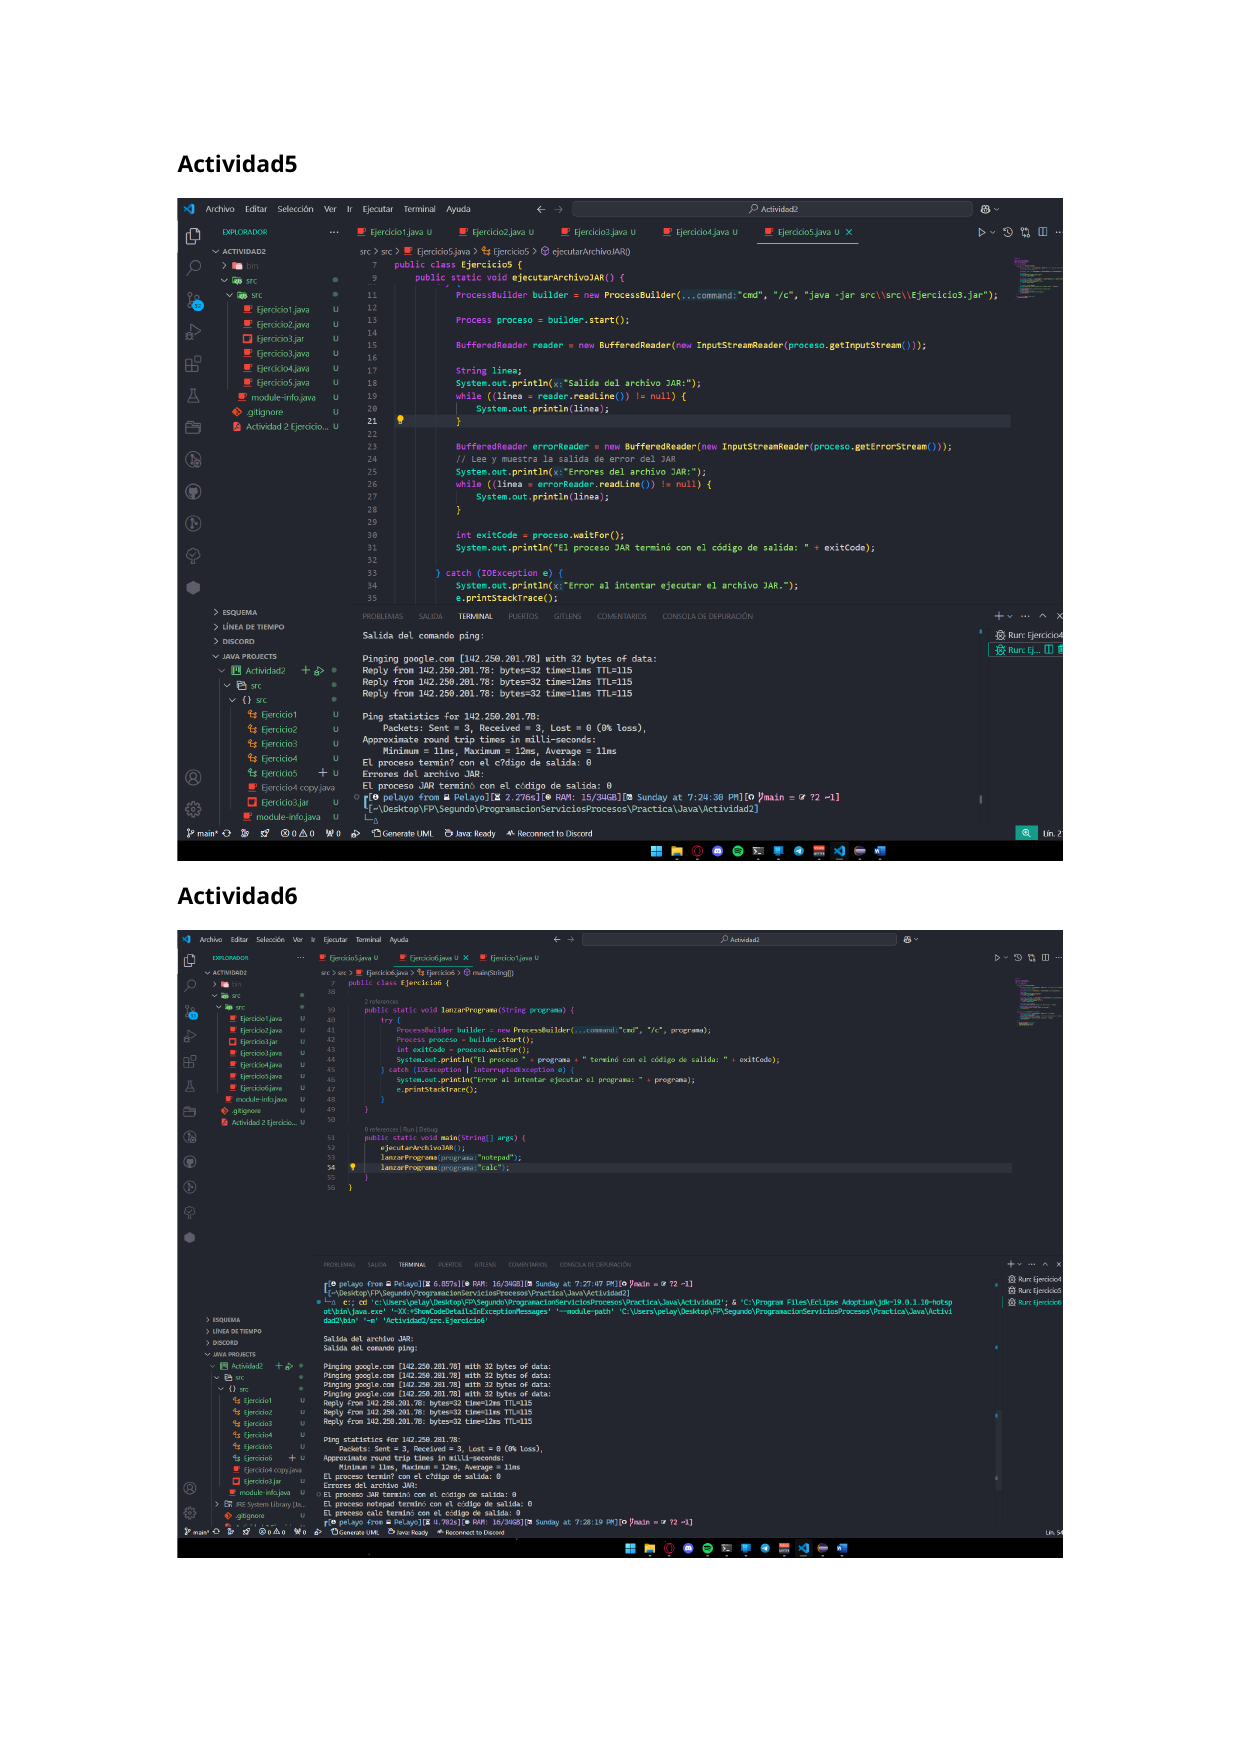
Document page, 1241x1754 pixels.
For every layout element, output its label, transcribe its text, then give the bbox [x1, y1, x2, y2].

text Actividad5 [177, 148, 1063, 179]
picture [177, 198, 1063, 861]
picture [177, 930, 1063, 1558]
text Actividad6 [177, 880, 1063, 911]
